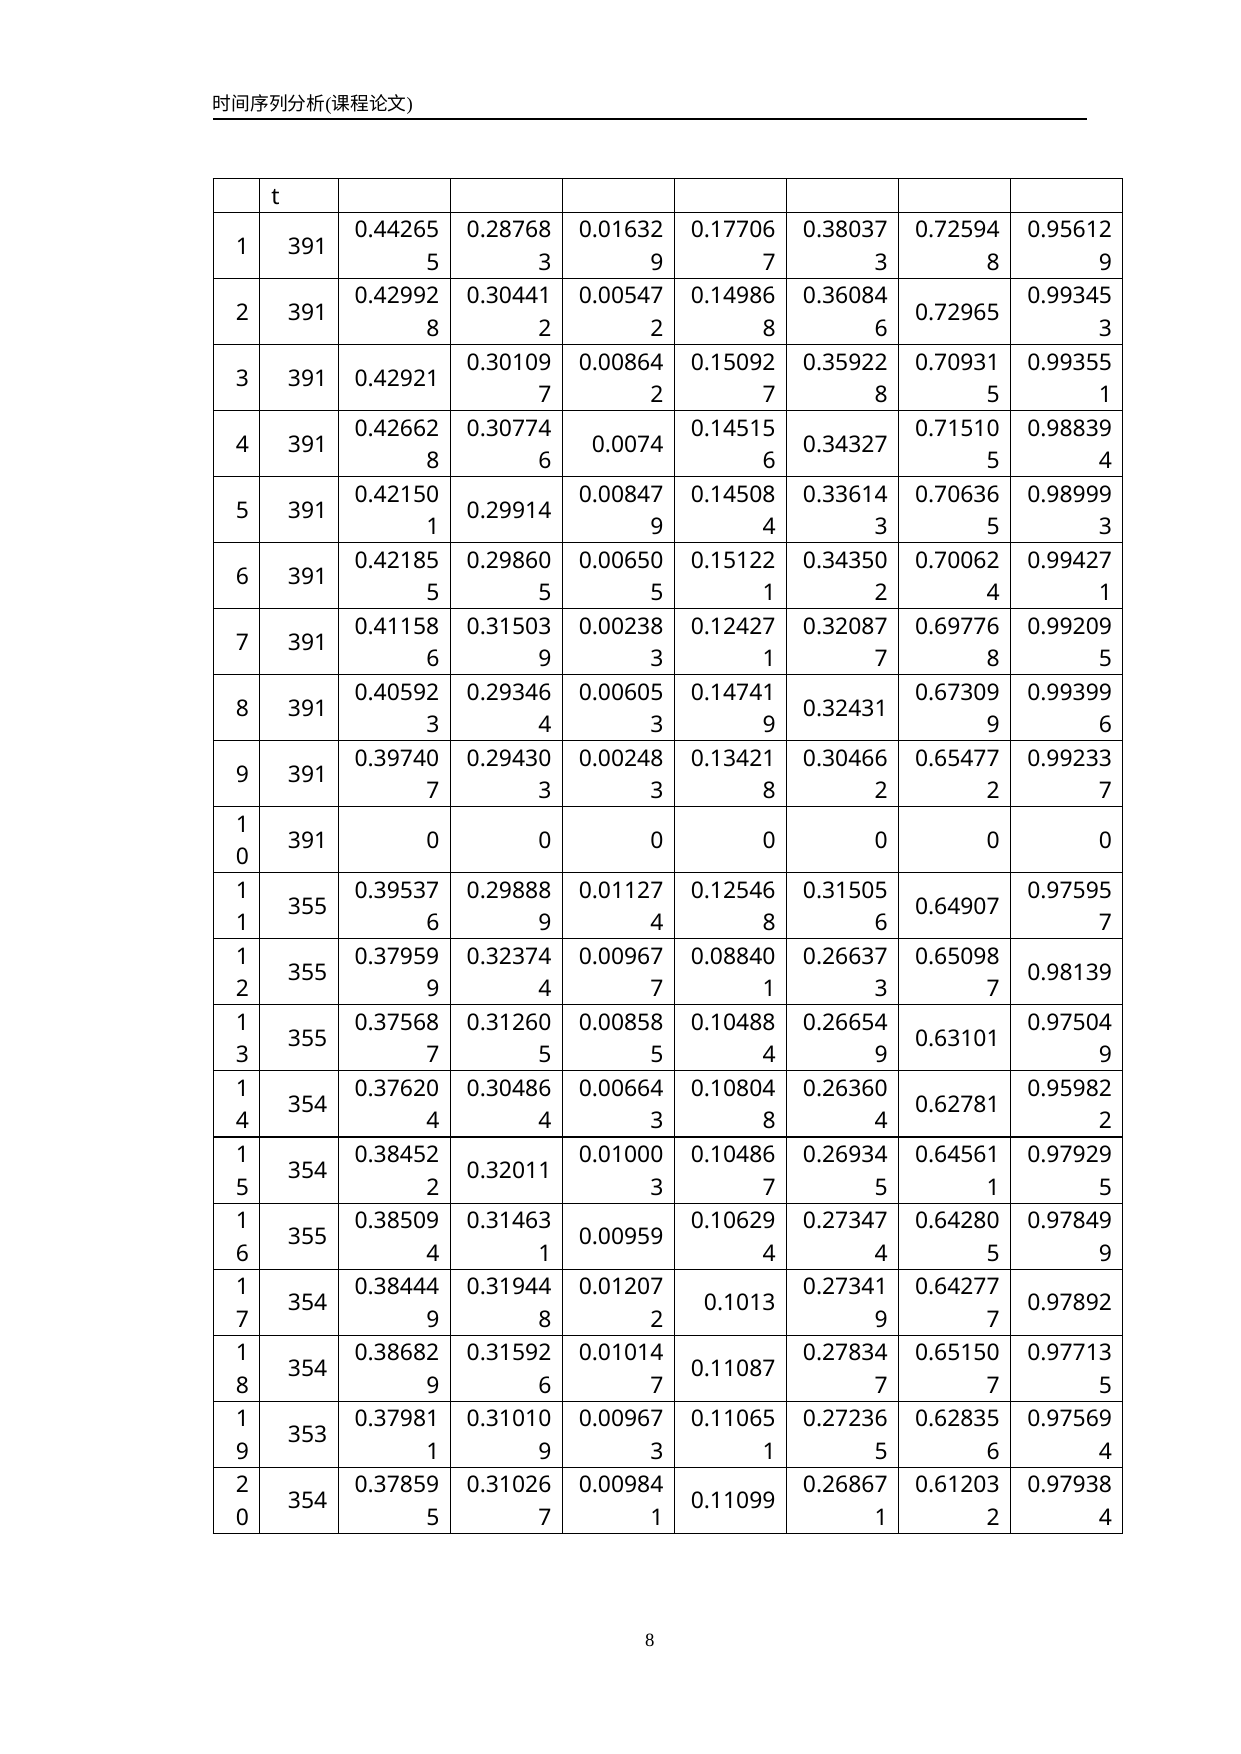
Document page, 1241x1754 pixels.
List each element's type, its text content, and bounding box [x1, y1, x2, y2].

table_cell 19 [214, 1402, 259, 1467]
table_cell 391 [260, 807, 338, 872]
table_cell 391 [260, 543, 338, 608]
table_cell 0.151221 [675, 543, 786, 608]
table_cell 0.411586 [339, 609, 450, 674]
table_cell 0.34327 [787, 411, 898, 476]
table_cell 0.315926 [451, 1336, 562, 1401]
table_cell 0.016329 [563, 213, 674, 278]
table_cell 0.304662 [787, 741, 898, 806]
table_cell 6 [214, 543, 259, 608]
table_cell 0.32011 [451, 1138, 562, 1202]
table_cell 0.301097 [451, 345, 562, 410]
table_cell 0.628356 [899, 1402, 1010, 1467]
table_cell 2 [214, 279, 259, 344]
table_cell 354 [260, 1270, 338, 1334]
table_cell 0.263604 [787, 1071, 898, 1136]
table_cell 354 [260, 1138, 338, 1202]
table_cell 0.008642 [563, 345, 674, 410]
table_cell 13 [214, 1005, 259, 1070]
table_cell 0.421501 [339, 477, 450, 542]
table_cell 0.009841 [563, 1468, 674, 1533]
table_cell 0.375687 [339, 1005, 450, 1070]
table_cell 355 [260, 1005, 338, 1070]
table_cell 0.177067 [675, 213, 786, 278]
table_cell 0.315056 [787, 873, 898, 938]
table_cell 0.108048 [675, 1071, 786, 1136]
table_header std [451, 179, 562, 212]
table_cell 0.134218 [675, 741, 786, 806]
table_cell 17 [214, 1270, 259, 1334]
table_header 25% [675, 179, 786, 212]
table_cell 0.312605 [451, 1005, 562, 1070]
table_cell 0.72965 [899, 279, 1010, 344]
table_cell 0.298605 [451, 543, 562, 608]
table_cell 0.009677 [563, 939, 674, 1004]
table_cell 0.978499 [1011, 1204, 1122, 1268]
table_cell 355 [260, 939, 338, 1004]
table_cell 0.385094 [339, 1204, 450, 1268]
table_cell 391 [260, 213, 338, 278]
table_cell 5 [214, 477, 259, 542]
table_cell 0.405923 [339, 675, 450, 740]
table_cell 0.959822 [1011, 1071, 1122, 1136]
table_cell 0.294303 [451, 741, 562, 806]
table_cell 0.642777 [899, 1270, 1010, 1334]
table_cell 0.989993 [1011, 477, 1122, 542]
table_cell 0.310267 [451, 1468, 562, 1533]
table_cell 0.125468 [675, 873, 786, 938]
table_cell 0.009673 [563, 1402, 674, 1467]
table_cell 18 [214, 1336, 259, 1401]
table_cell 0.011274 [563, 873, 674, 938]
table_cell 0.992095 [1011, 609, 1122, 674]
table_cell 16 [214, 1204, 259, 1268]
table_cell 0.642805 [899, 1204, 1010, 1268]
table_cell 391 [260, 675, 338, 740]
table_cell 10 [214, 807, 259, 872]
table_cell 0.11087 [675, 1336, 786, 1401]
table_cell 0.149868 [675, 279, 786, 344]
table_cell 0.307746 [451, 411, 562, 476]
table_cell 391 [260, 609, 338, 674]
table_cell 0.002383 [563, 609, 674, 674]
table_cell 0.310109 [451, 1402, 562, 1467]
table_cell 0.268671 [787, 1468, 898, 1533]
table_cell 0.147419 [675, 675, 786, 740]
table_cell 0.32431 [787, 675, 898, 740]
table_cell 0.343502 [787, 543, 898, 608]
table_cell 354 [260, 1468, 338, 1533]
table_cell 0.272365 [787, 1402, 898, 1467]
table_cell 0.650987 [899, 939, 1010, 1004]
table_cell 0.426628 [339, 411, 450, 476]
table_cell 0.124271 [675, 609, 786, 674]
table_cell 0.645611 [899, 1138, 1010, 1202]
table_cell 0.012072 [563, 1270, 674, 1334]
table_cell 0 [451, 807, 562, 872]
table_cell 0.008479 [563, 477, 674, 542]
table_cell 0 [1011, 807, 1122, 872]
table_cell 0.975694 [1011, 1402, 1122, 1467]
table_cell 0.988394 [1011, 411, 1122, 476]
table_cell 0.360846 [787, 279, 898, 344]
table_cell 0.145156 [675, 411, 786, 476]
table_cell 0.380373 [787, 213, 898, 278]
table_cell 391 [260, 741, 338, 806]
table_cell 0.273419 [787, 1270, 898, 1334]
table_cell 11 [214, 873, 259, 938]
table_cell 0.266549 [787, 1005, 898, 1070]
table_cell 0.104884 [675, 1005, 786, 1070]
table_cell 0.977135 [1011, 1336, 1122, 1401]
table_cell 0.64907 [899, 873, 1010, 938]
table_cell 0.00959 [563, 1204, 674, 1268]
table_header count [260, 179, 338, 212]
table_cell 15 [214, 1138, 259, 1202]
table_cell 0.993453 [1011, 279, 1122, 344]
table_cell 0.62781 [899, 1071, 1010, 1136]
table_cell 0.429928 [339, 279, 450, 344]
table_cell 0.384449 [339, 1270, 450, 1334]
table_cell 0.110651 [675, 1402, 786, 1467]
table_cell 0.002483 [563, 741, 674, 806]
table_cell 0.273474 [787, 1204, 898, 1268]
table_cell 9 [214, 741, 259, 806]
table_header mean [339, 179, 450, 212]
table_cell 0.150927 [675, 345, 786, 410]
table_cell 0.993551 [1011, 345, 1122, 410]
table_cell 0.379811 [339, 1402, 450, 1467]
table_cell 0.269345 [787, 1138, 898, 1202]
table_cell 0.651507 [899, 1336, 1010, 1401]
table_cell 8 [214, 675, 259, 740]
table_header 50% [787, 179, 898, 212]
table_cell 391 [260, 345, 338, 410]
table_cell 355 [260, 873, 338, 938]
table_cell 20 [214, 1468, 259, 1533]
table_cell 0.005472 [563, 279, 674, 344]
table_cell 0.323744 [451, 939, 562, 1004]
table_cell 0 [563, 807, 674, 872]
table_cell 0 [899, 807, 1010, 872]
table_cell 0.304864 [451, 1071, 562, 1136]
table_cell 0 [675, 807, 786, 872]
table_cell 14 [214, 1071, 259, 1136]
table_cell 0.006643 [563, 1071, 674, 1136]
table_cell 0.379599 [339, 939, 450, 1004]
table_cell 355 [260, 1204, 338, 1268]
table_cell 0.397407 [339, 741, 450, 806]
table_cell 0 [339, 807, 450, 872]
table_header [214, 179, 259, 212]
table_cell 12 [214, 939, 259, 1004]
table_cell 0.63101 [899, 1005, 1010, 1070]
table_cell 7 [214, 609, 259, 674]
table_cell 0.715105 [899, 411, 1010, 476]
table_cell 0.979295 [1011, 1138, 1122, 1202]
table_cell 0.278347 [787, 1336, 898, 1401]
table_cell 0.979384 [1011, 1468, 1122, 1533]
table_cell 0.088401 [675, 939, 786, 1004]
table_cell 0.395376 [339, 873, 450, 938]
table_cell 1 [214, 213, 259, 278]
table_cell 0.29914 [451, 477, 562, 542]
table_cell 0.993996 [1011, 675, 1122, 740]
table_cell 0.314631 [451, 1204, 562, 1268]
table_cell 0.298889 [451, 873, 562, 938]
table_cell 0.709315 [899, 345, 1010, 410]
table_cell 0.315039 [451, 609, 562, 674]
table_cell 0.956129 [1011, 213, 1122, 278]
table_cell 0.697768 [899, 609, 1010, 674]
table_cell 0.266373 [787, 939, 898, 1004]
table_cell 0.11099 [675, 1468, 786, 1533]
table_cell 0.145084 [675, 477, 786, 542]
table_cell 353 [260, 1402, 338, 1467]
table_cell 0.42921 [339, 345, 450, 410]
table_cell 0.386829 [339, 1336, 450, 1401]
table_cell 0.612032 [899, 1468, 1010, 1533]
table_cell 0.975049 [1011, 1005, 1122, 1070]
table_cell 0.287683 [451, 213, 562, 278]
table_cell 0.0074 [563, 411, 674, 476]
table_cell 0.421855 [339, 543, 450, 608]
table_cell 391 [260, 279, 338, 344]
table_cell 0.654772 [899, 741, 1010, 806]
table_cell 0.994271 [1011, 543, 1122, 608]
table_cell 3 [214, 345, 259, 410]
table_cell 4 [214, 411, 259, 476]
table_cell 0.336143 [787, 477, 898, 542]
table_cell 0.975957 [1011, 873, 1122, 938]
table_header max [1011, 179, 1122, 212]
table_cell 0.98139 [1011, 939, 1122, 1004]
table_header min [563, 179, 674, 212]
table_cell 0.384522 [339, 1138, 450, 1202]
table_cell 0 [787, 807, 898, 872]
table_cell 0.1013 [675, 1270, 786, 1334]
table_cell 0.992337 [1011, 741, 1122, 806]
table_cell 0.725948 [899, 213, 1010, 278]
table_cell 0.320877 [787, 609, 898, 674]
table_cell 0.006053 [563, 675, 674, 740]
table_cell 0.008585 [563, 1005, 674, 1070]
table_cell 0.673099 [899, 675, 1010, 740]
table_cell 0.293464 [451, 675, 562, 740]
table_cell 0.106294 [675, 1204, 786, 1268]
table_cell 0.378595 [339, 1468, 450, 1533]
table_cell 0.006505 [563, 543, 674, 608]
table_cell 0.104867 [675, 1138, 786, 1202]
table_cell 391 [260, 411, 338, 476]
table_cell 0.304412 [451, 279, 562, 344]
table_cell 0.359228 [787, 345, 898, 410]
table_cell 354 [260, 1336, 338, 1401]
table_cell 0.97892 [1011, 1270, 1122, 1334]
table_cell 0.442655 [339, 213, 450, 278]
table_cell 0.376204 [339, 1071, 450, 1136]
table_header 75% [899, 179, 1010, 212]
table_cell 0.700624 [899, 543, 1010, 608]
table_cell 0.319448 [451, 1270, 562, 1334]
table_cell 0.706365 [899, 477, 1010, 542]
table_cell 391 [260, 477, 338, 542]
table_cell 0.010147 [563, 1336, 674, 1401]
table_cell 0.010003 [563, 1138, 674, 1202]
table_cell 354 [260, 1071, 338, 1136]
